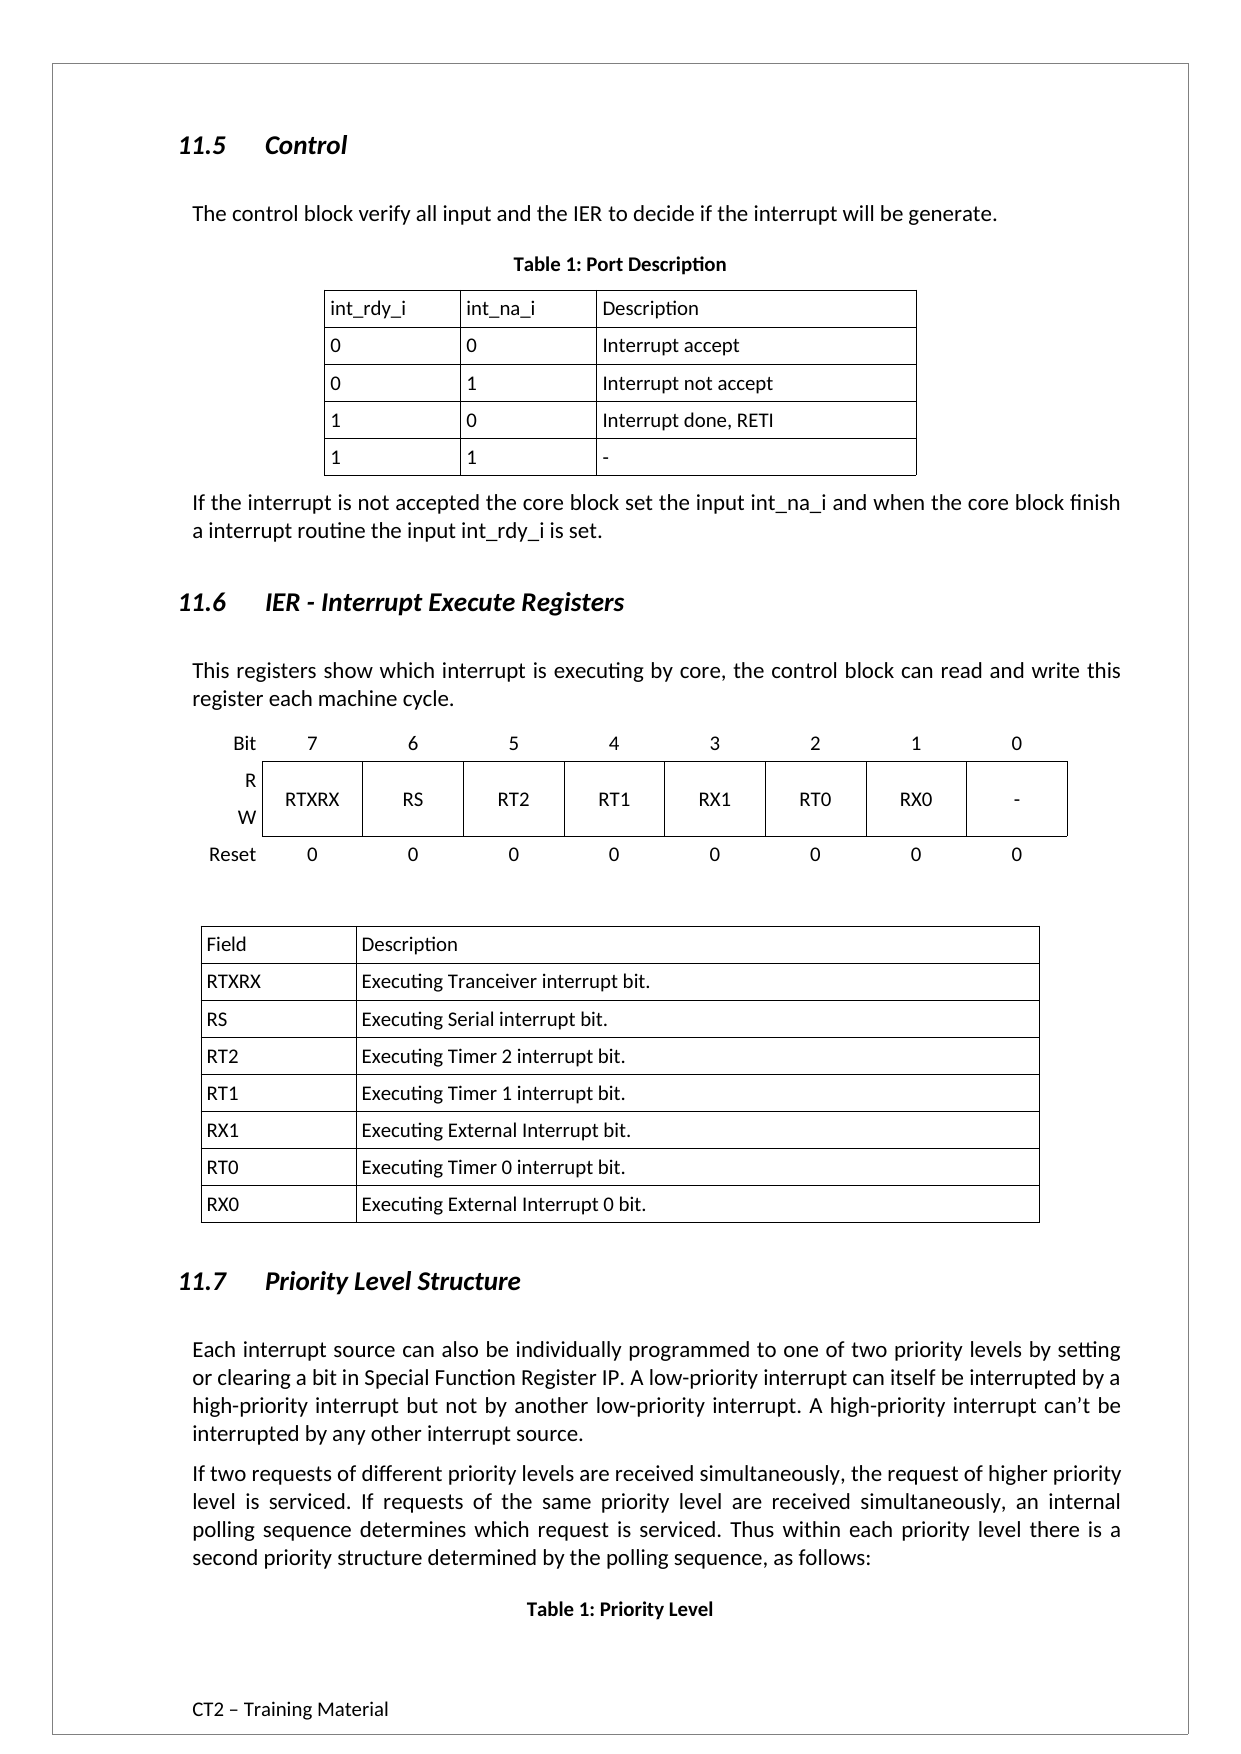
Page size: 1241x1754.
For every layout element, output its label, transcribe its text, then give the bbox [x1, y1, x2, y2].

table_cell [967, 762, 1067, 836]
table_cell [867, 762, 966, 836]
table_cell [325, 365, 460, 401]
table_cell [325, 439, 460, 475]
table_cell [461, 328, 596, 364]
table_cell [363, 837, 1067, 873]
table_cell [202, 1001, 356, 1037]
text Each interrupt source can also be individually programmed to one of two priority levels by setting or clearing a bit in Special Function Register IP. A low-priority interrupt can itself be interrupted by a high-priority interrupt but not by another low-priority interrupt. A high-priority interrupt can’t be interrupted by any other interrupt source. [192, 1335, 1123, 1447]
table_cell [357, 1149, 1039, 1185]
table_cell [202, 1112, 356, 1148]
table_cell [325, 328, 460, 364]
text If two requests of different priority levels are received simultaneously, the request of higher priority level is serviced. If requests of the same priority level are received simultaneously, an internal polling sequence determines which request is serviced. Thus within each priority level there is a second priority structure determined by the polling sequence, as follows: [192, 1459, 1123, 1571]
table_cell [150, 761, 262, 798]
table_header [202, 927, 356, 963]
text This registers show which interrupt is executing by core, the control block can read and write this register each machine cycle. [192, 656, 1123, 712]
text If the interrupt is not accepted the core block set the input int_na_i and when the core block finish a interrupt routine the input int_rdy_i is set. [192, 488, 1123, 544]
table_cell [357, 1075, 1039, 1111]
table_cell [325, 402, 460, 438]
text The control block verify all input and the IER to decide if the interrupt will be generate. [192, 199, 1123, 227]
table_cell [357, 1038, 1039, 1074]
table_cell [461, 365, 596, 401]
subtitle Control [117, 128, 1123, 161]
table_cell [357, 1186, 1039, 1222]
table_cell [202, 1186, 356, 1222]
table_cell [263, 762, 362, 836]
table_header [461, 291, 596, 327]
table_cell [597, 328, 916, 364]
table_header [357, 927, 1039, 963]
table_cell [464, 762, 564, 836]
subtitle Priority Level Structure [117, 1264, 1123, 1297]
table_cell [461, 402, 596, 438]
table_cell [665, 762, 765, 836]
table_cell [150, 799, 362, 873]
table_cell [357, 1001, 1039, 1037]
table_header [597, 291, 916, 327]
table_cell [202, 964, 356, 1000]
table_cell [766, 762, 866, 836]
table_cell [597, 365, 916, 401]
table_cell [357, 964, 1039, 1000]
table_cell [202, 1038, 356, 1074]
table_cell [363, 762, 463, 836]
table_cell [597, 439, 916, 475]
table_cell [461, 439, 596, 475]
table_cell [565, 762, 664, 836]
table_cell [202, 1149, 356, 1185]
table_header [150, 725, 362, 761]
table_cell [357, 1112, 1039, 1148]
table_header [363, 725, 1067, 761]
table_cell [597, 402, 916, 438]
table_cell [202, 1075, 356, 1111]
subtitle IER - Interrupt Execute Registers [117, 585, 1123, 618]
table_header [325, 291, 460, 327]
